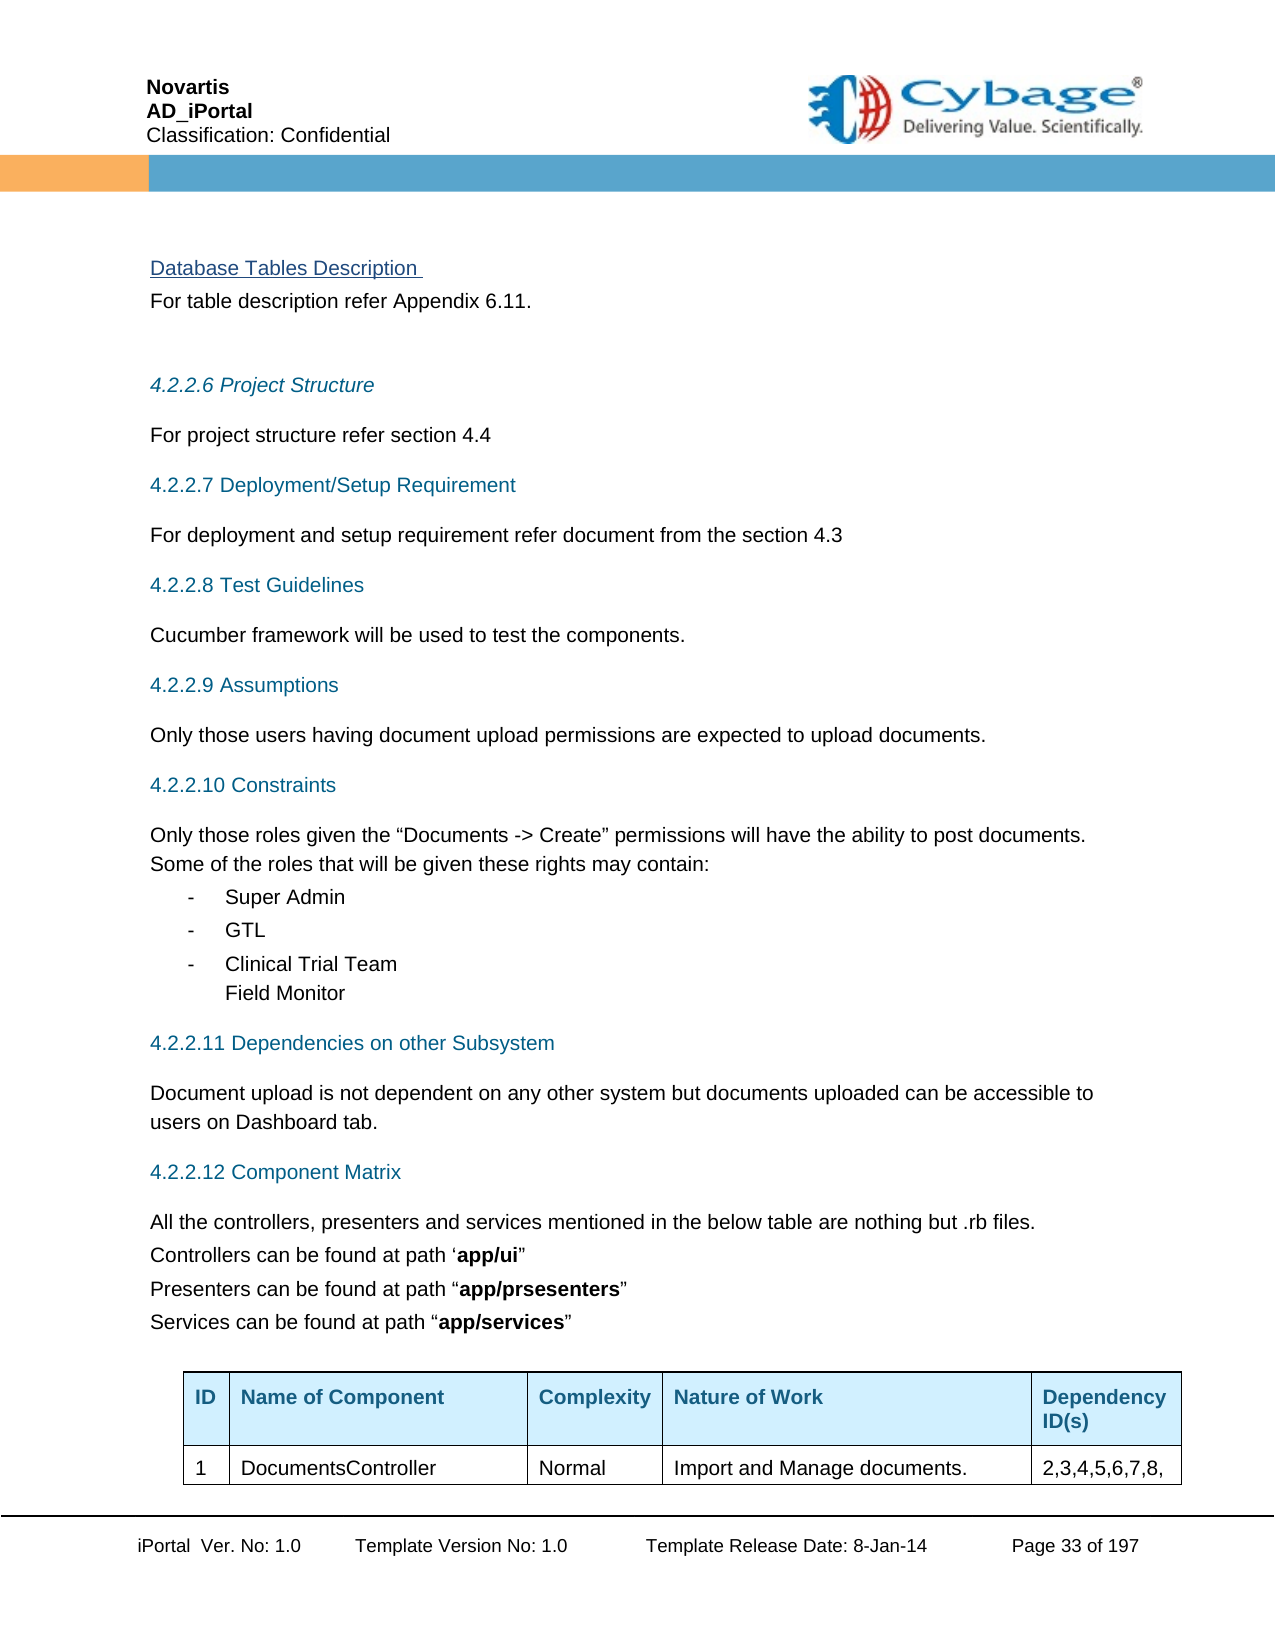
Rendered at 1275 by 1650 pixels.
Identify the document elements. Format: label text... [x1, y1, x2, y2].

subtitle Test Guidelines [150, 567, 1125, 596]
subtitle Project Structure [150, 367, 1125, 396]
text Services can be found at path “app/services” [150, 1305, 1125, 1334]
table_header Name of Component [230, 1373, 527, 1445]
table_header Dependency ID(s) [1032, 1373, 1181, 1445]
text All the controllers, presenters and services mentioned in the below table are nothing but .rb files. [150, 1205, 1125, 1234]
list Clinical Trial Team Field Monitor [187, 946, 1125, 1005]
subtitle Deployment/Setup Requirement [150, 467, 1125, 496]
subtitle Assumptions [150, 667, 1125, 696]
text For deployment and setup requirement refer document from the section 4.3 [150, 517, 1125, 546]
table_header Complexity [528, 1373, 662, 1445]
text For project structure refer section 4.4 [150, 417, 1125, 446]
picture [808, 75, 1143, 144]
subtitle Dependencies on other Subsystem [150, 1026, 1125, 1055]
text For table description refer Appendix 6.11. [150, 284, 1125, 313]
table_cell Import and Manage documents. [663, 1446, 1031, 1484]
table_header Nature of Work [663, 1373, 1031, 1445]
text Controllers can be found at path ‘app/ui” [150, 1238, 1125, 1267]
list GTL [187, 913, 1125, 942]
list Super Admin [187, 880, 1125, 909]
subtitle Constraints [150, 767, 1125, 796]
text Document upload is not dependent on any other system but documents uploaded can be accessible to users on Dashboard tab. [150, 1076, 1125, 1134]
table_cell 1 [184, 1446, 229, 1484]
text Cucumber framework will be used to test the components. [150, 617, 1125, 646]
text Database Tables Description [150, 251, 1125, 280]
text Only those roles given the “Documents -> Create” permissions will have the ability to post documents. Some of the roles that will be given these rights may contain: [150, 817, 1125, 876]
subtitle Component Matrix [150, 1155, 1125, 1184]
table_header ID [184, 1373, 229, 1445]
table_cell DocumentsController [230, 1446, 527, 1484]
table_cell Normal [528, 1446, 662, 1484]
text Presenters can be found at path “app/prsesenters” [150, 1271, 1125, 1301]
text Only those users having document upload permissions are expected to upload documents. [150, 717, 1125, 746]
table_cell 2,3,4,5,6,7,8,9,10 [1032, 1446, 1181, 1484]
